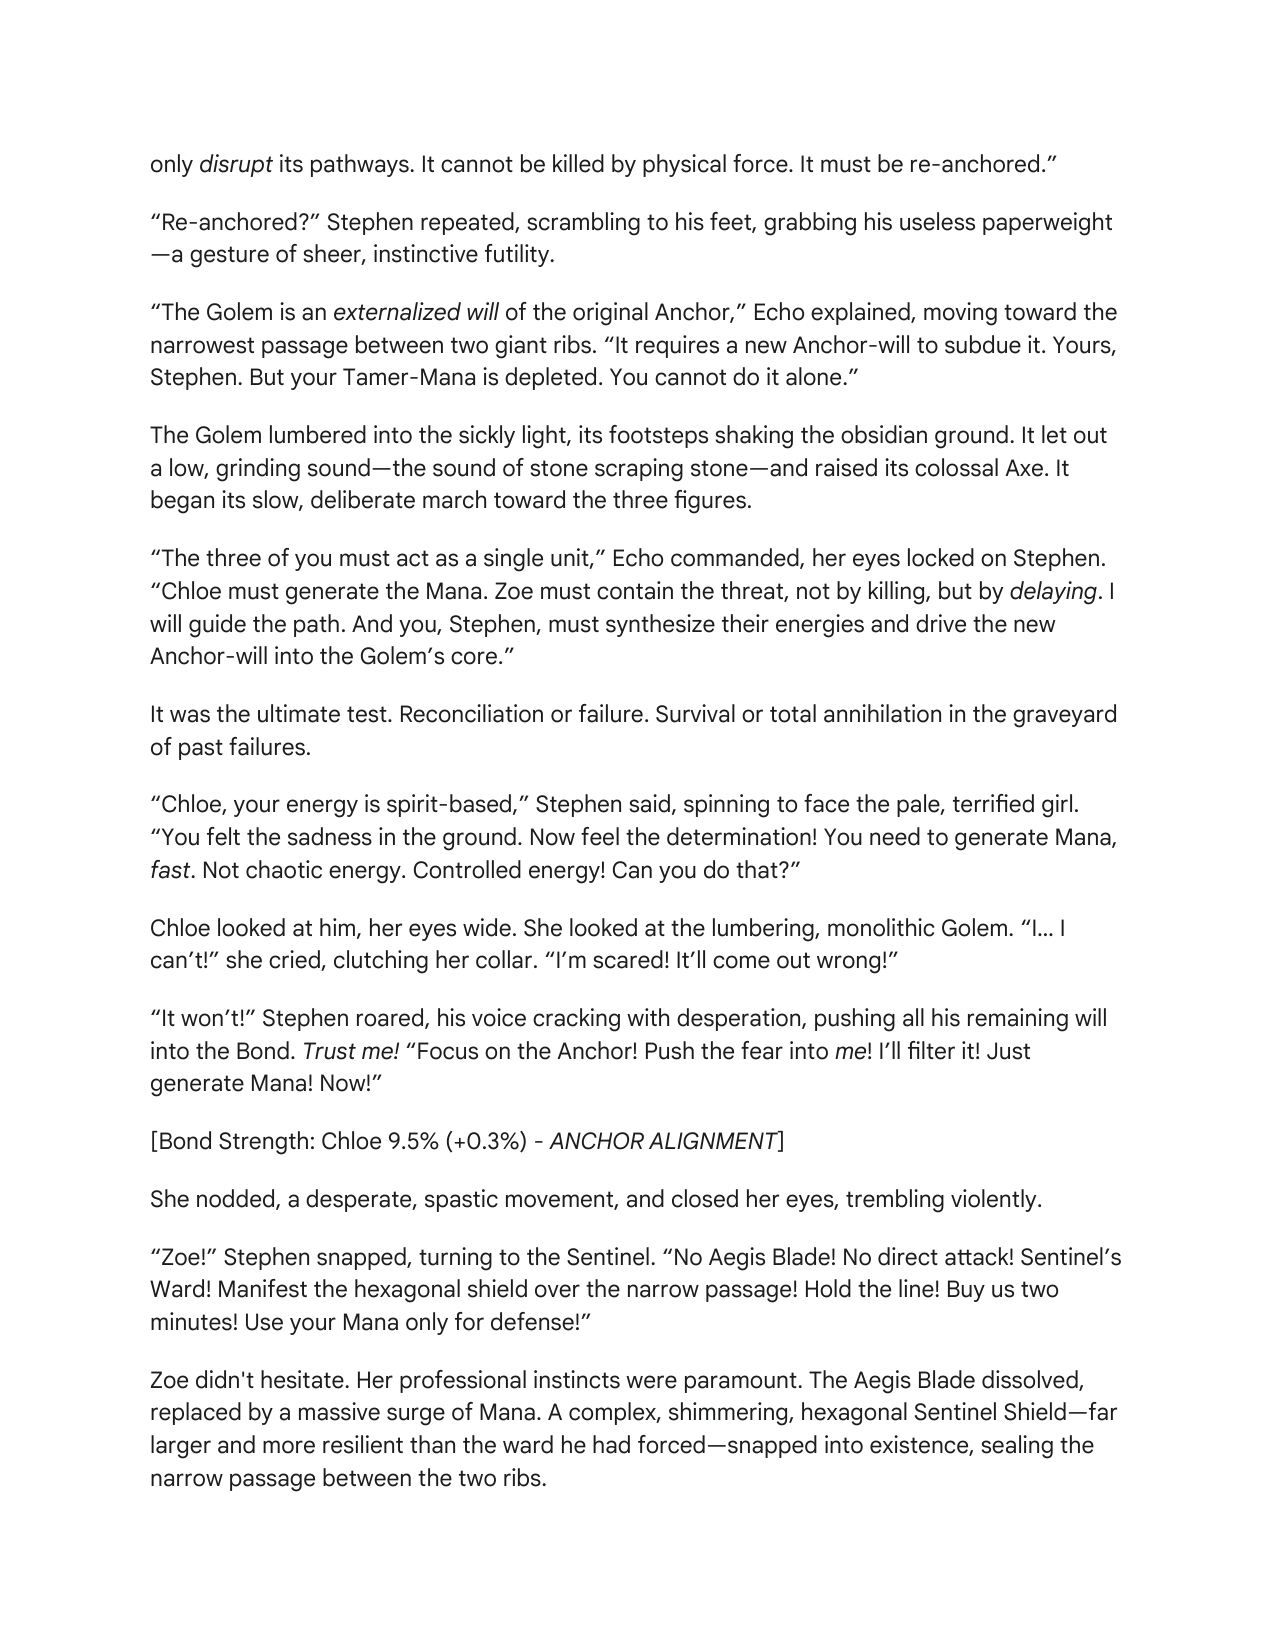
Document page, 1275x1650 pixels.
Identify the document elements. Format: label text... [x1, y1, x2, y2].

text “The three of you must act as a single unit,” Echo commanded, her eyes locked on Stephen. “Chloe must generate the Mana. Zoe must contain the threat, not by killing, but by delaying. I will guide the path. And you, Stephen, must synthesize their energies and drive the new Anchor-will into the Golem’s core.” [150, 544, 1125, 671]
text “Chloe, your energy is spirit-based,” Stephen said, spinning to face the pale, terrified girl. “You felt the sadness in the ground. Now feel the determination! You need to generate Mana, fast. Not chaotic energy. Controlled energy! Can you do that?” [150, 791, 1125, 885]
text “The Golem is an externalized will of the original Anchor,” Echo explained, moving toward the narrowest passage between two giant ribs. “It requires a new Anchor-will to subdue it. Yours, Stephen. But your Tamer-Mana is depleted. You cannot do it alone.” [150, 298, 1125, 392]
text [Bond Strength: Chloe 9.5% (+0.3%) - ANCHOR ALIGNMENT] [150, 1127, 1125, 1156]
text Zoe didn't hesitate. Her professional instincts were paramount. The Aegis Blade dissolved, replaced by a massive surge of Mana. A complex, shimmering, hexagonal Sentinel Shield—far larger and more resilient than the ward he had forced—snapped into existence, sealing the narrow passage between the two ribs. [150, 1366, 1125, 1493]
text She nodded, a desperate, spastic movement, and closed her eyes, trembling violently. [150, 1185, 1125, 1214]
text Chloe looked at him, her eyes wide. She looked at the lumbering, monolithic Golem. “I… I can’t!” she cried, clutching her collar. “I’m scared! It’ll come out wrong!” [150, 914, 1125, 975]
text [150, 150, 1125, 179]
text It was the ultimate test. Reconciliation or failure. Survival or total annihilation in the graveyard of past failures. [150, 700, 1125, 762]
text The Golem lumbered into the sickly light, its footsteps shaking the obsidian ground. It let out a low, grinding sound—the sound of stone scraping stone—and raised its colossal Axe. It began its slow, deliberate march toward the three figures. [150, 421, 1125, 515]
text “Re-anchored?” Stephen repeated, scrambling to his feet, grabbing his useless paperweight—a gesture of sheer, instinctive futility. [150, 208, 1125, 269]
text “It won’t!” Stephen roared, his voice cracking with desperation, pushing all his remaining will into the Bond. Trust me! “Focus on the Anchor! Push the fear into me! I’ll filter it! Just generate Mana! Now!” [150, 1004, 1125, 1098]
text “Zoe!” Stephen snapped, turning to the Sentinel. “No Aegis Blade! No direct attack! Sentinel’s Ward! Manifest the hexagonal shield over the narrow passage! Hold the line! Buy us two minutes! Use your Mana only for defense!” [150, 1243, 1125, 1337]
